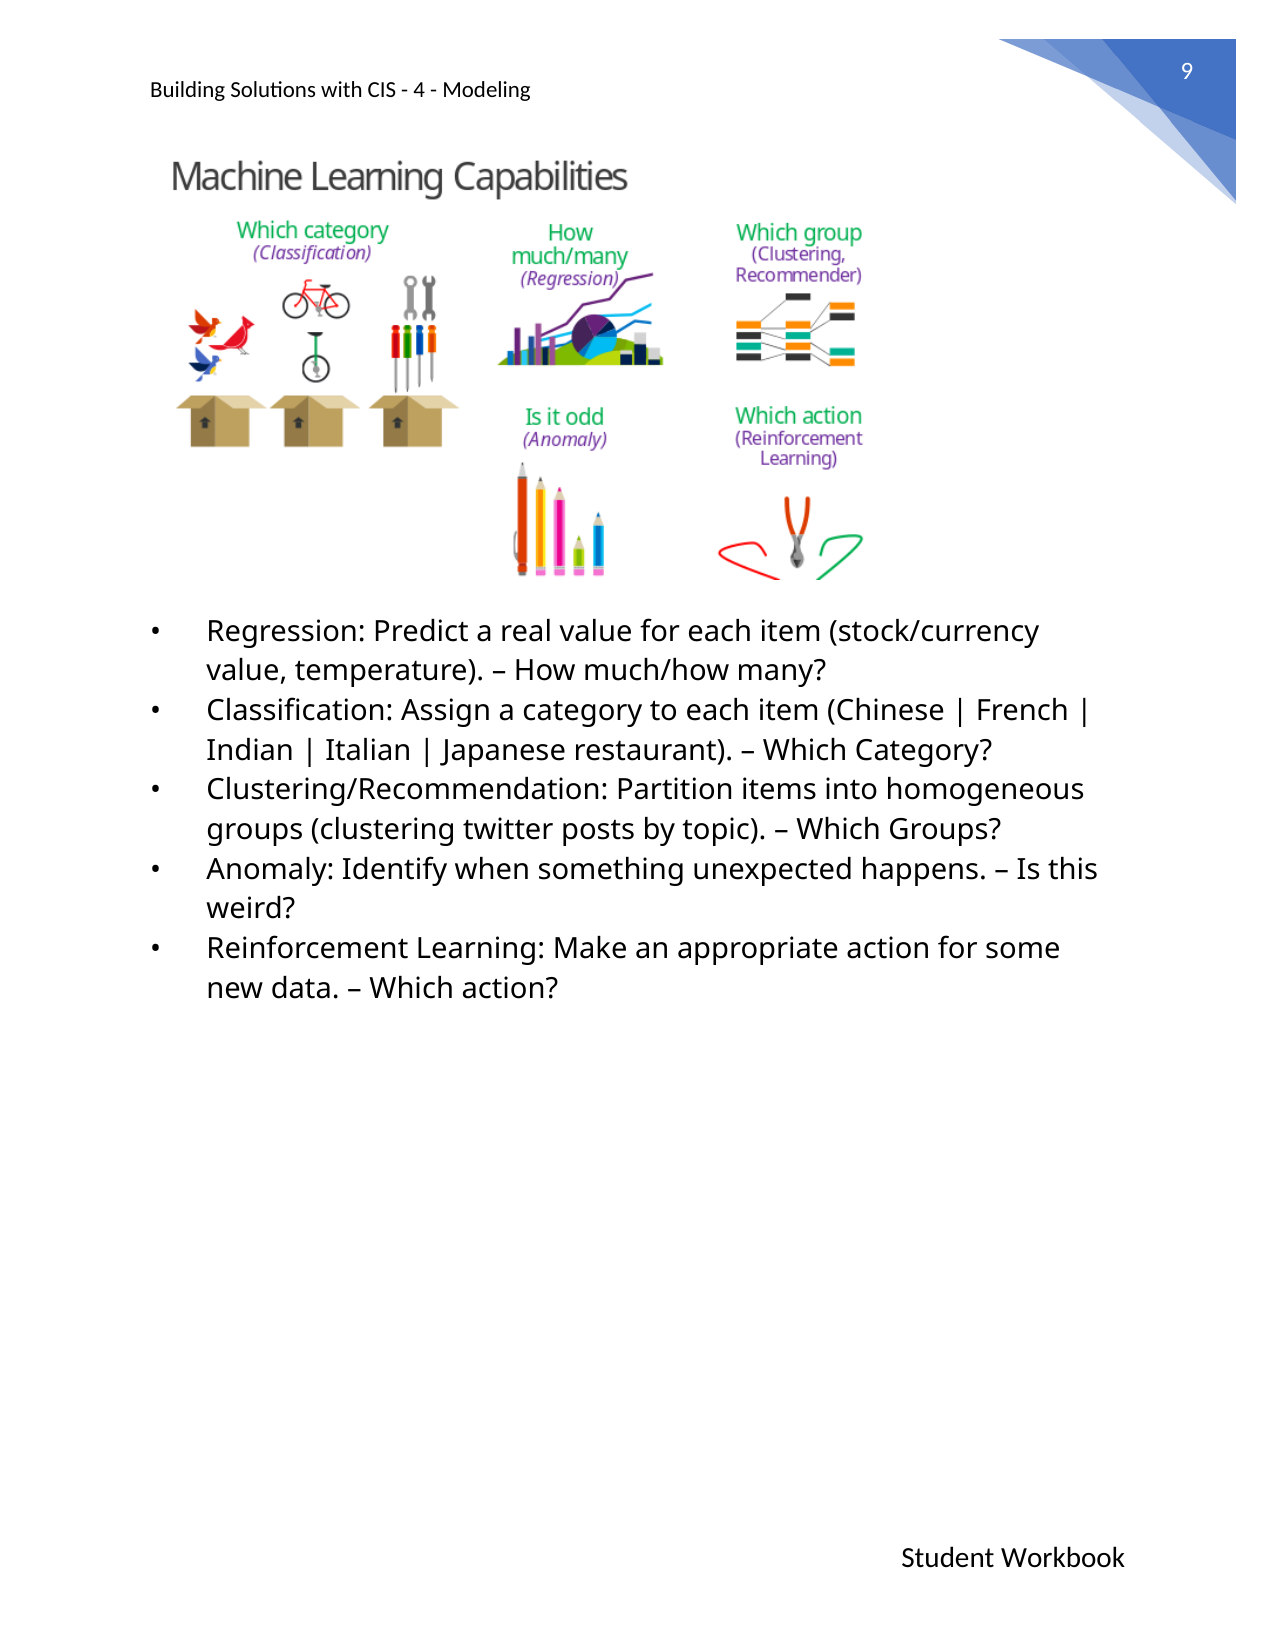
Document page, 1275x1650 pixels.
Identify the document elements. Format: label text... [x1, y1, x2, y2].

list Anomaly: Identify when something unexpected happens. – Is this weird? [150, 848, 1125, 927]
list Regression: Predict a real value for each item (stock/currency value, temperature). – How much/how many? [150, 610, 1125, 689]
list Classification: Assign a category to each item (Chinese | French | Indian | Italian | Japanese restaurant). – Which Category? [150, 689, 1125, 768]
picture [997, 39, 1236, 205]
list Clustering/Recommendation: Partition items into homogeneous groups (clustering twitter posts by topic). – Which Groups? [150, 768, 1125, 848]
list Reinforcement Learning: Make an appropriate action for some new data. – Which action? [150, 927, 1125, 1007]
